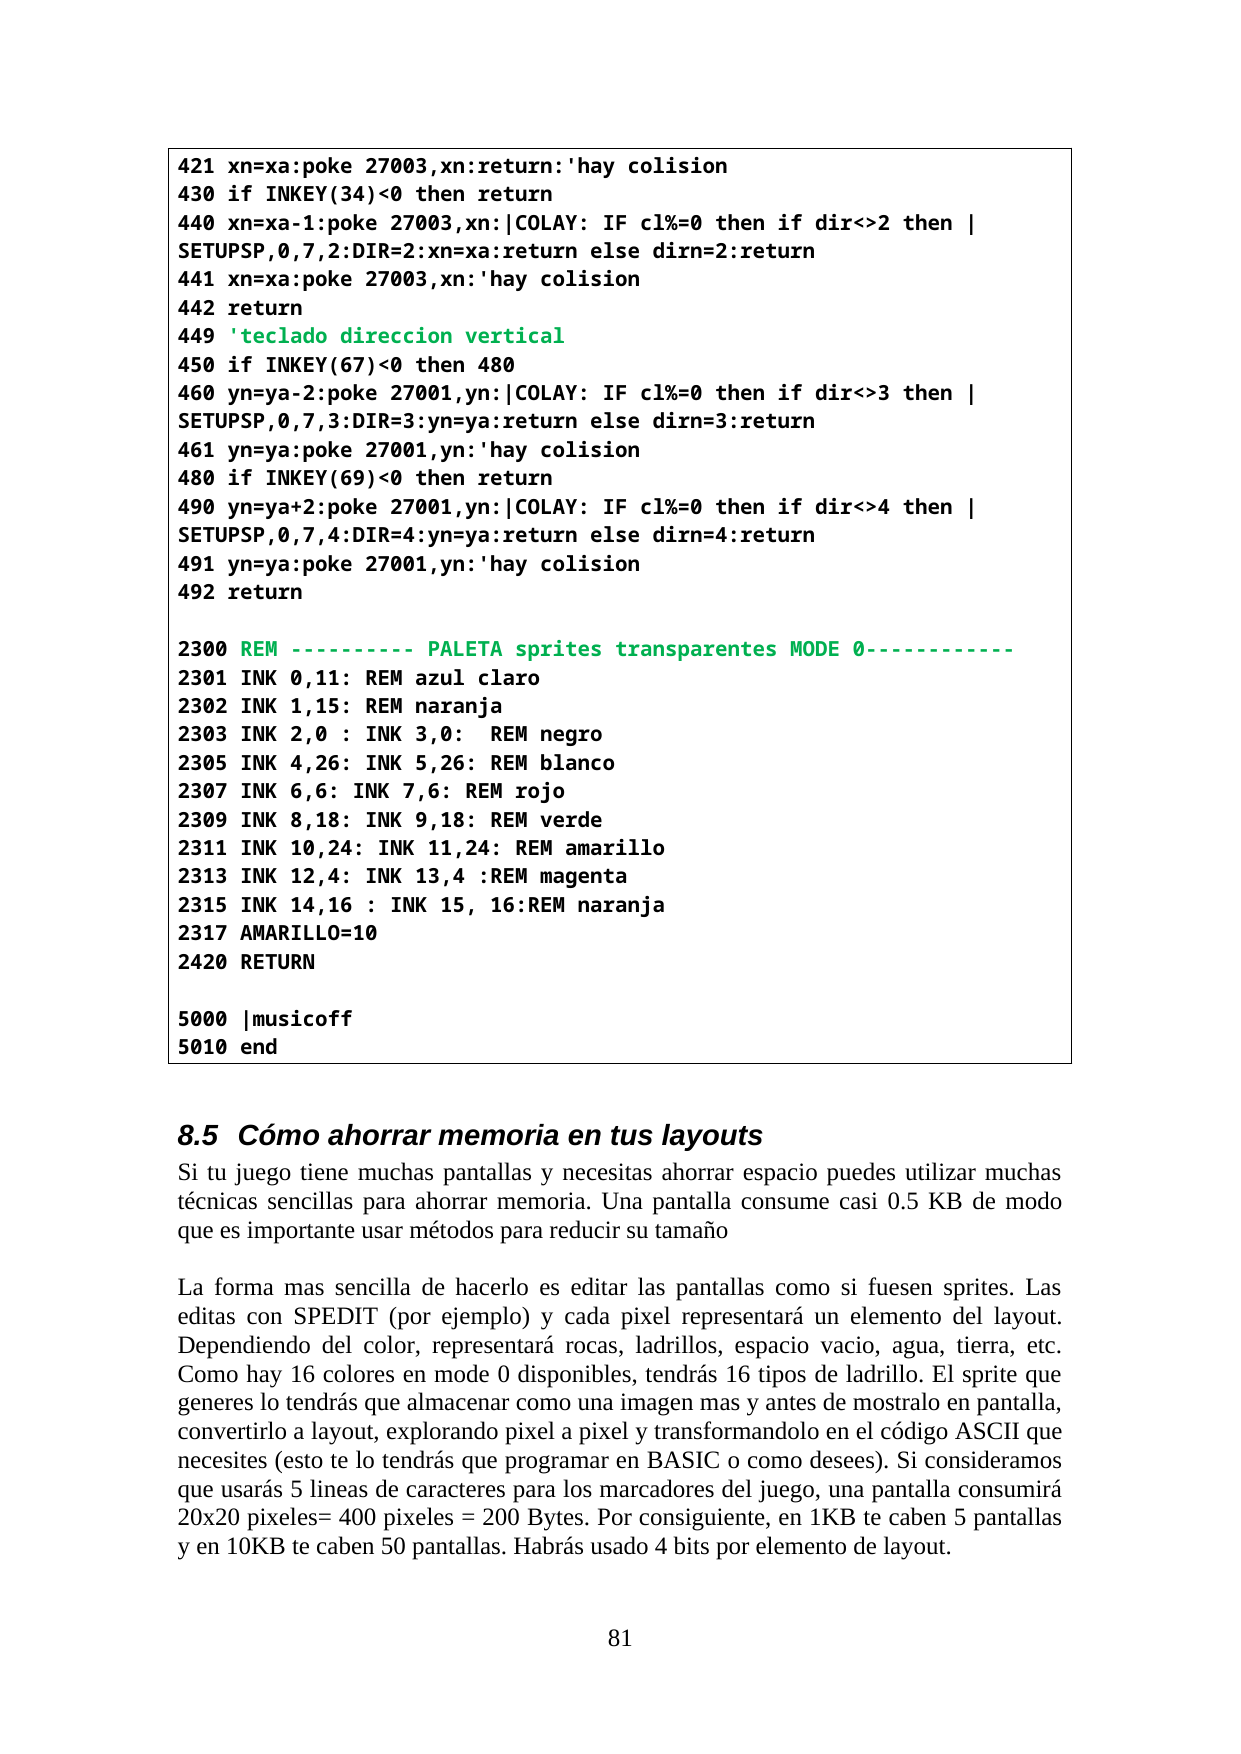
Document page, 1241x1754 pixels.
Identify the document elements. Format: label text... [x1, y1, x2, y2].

text 491 yn=ya:poke 27001,yn:'hay colision [177, 549, 1063, 577]
text 449 'teclado direccion vertical [177, 321, 1063, 350]
text 5010 end [169, 1029, 1071, 1063]
text 490 yn=ya+2:poke 27001,yn:|COLAY: IF cl%=0 then if dir<>4 then |SETUPSP,0,7,4:DIR=4:yn=ya:return else dirn=4:return [177, 492, 1063, 549]
text 450 if INKEY(67)<0 then 480 [177, 350, 1063, 378]
text 2307 INK 6,6: INK 7,6: REM rojo [177, 776, 1063, 805]
text 480 if INKEY(69)<0 then return [177, 463, 1063, 492]
text La forma mas sencilla de hacerlo es editar las pantallas como si fuesen sprites. Las editas con SPEDIT (por ejemplo) y cada pixel representará un elemento del layout. Dependiendo del color, representará rocas, ladrillos, espacio vacio, agua, tierra, etc. Como hay 16 colores en mode 0 disponibles, tendrás 16 tipos de ladrillo. El sprite que generes lo tendrás que almacenar como una imagen mas y antes de mostralo en pantalla, convertirlo a layout, explorando pixel a pixel y transformandolo en el código ASCII que necesites (esto te lo tendrás que programar en BASIC o como desees). Si consideramos que usarás 5 lineas de caracteres para los marcadores del juego, una pantalla consumirá 20x20 pixeles= 400 pixeles = 200 Bytes. Por consiguiente, en 1KB te caben 5 pantallas y en 10KB te caben 50 pantallas. Habrás usado 4 bits por elemento de layout. [177, 1272, 1063, 1560]
text 461 yn=ya:poke 27001,yn:'hay colision [177, 435, 1063, 463]
text 492 return [177, 577, 1063, 606]
text 2305 INK 4,26: INK 5,26: REM blanco [177, 748, 1063, 776]
text 460 yn=ya-2:poke 27001,yn:|COLAY: IF cl%=0 then if dir<>3 then |SETUPSP,0,7,3:DIR=3:yn=ya:return else dirn=3:return [177, 378, 1063, 435]
subtitle Cómo ahorrar memoria en tus layouts [177, 1118, 1063, 1151]
text 2420 RETURN [177, 947, 1063, 975]
text 441 xn=xa:poke 27003,xn:'hay colision [177, 264, 1063, 293]
text 2311 INK 10,24: INK 11,24: REM amarillo [177, 833, 1063, 862]
text 2302 INK 1,15: REM naranja [177, 691, 1063, 719]
text 440 xn=xa-1:poke 27003,xn:|COLAY: IF cl%=0 then if dir<>2 then |SETUPSP,0,7,2:DIR=2:xn=xa:return else dirn=2:return [177, 208, 1063, 264]
text 2317 AMARILLO=10 [177, 918, 1063, 947]
text 2315 INK 14,16 : INK 15, 16:REM naranja [177, 890, 1063, 918]
text 2303 INK 2,0 : INK 3,0: REM negro [177, 719, 1063, 748]
text 2300 REM ---------- PALETA sprites transparentes MODE 0------------ [177, 634, 1063, 663]
text 442 return [177, 293, 1063, 321]
text 421 xn=xa:poke 27003,xn:return:'hay colision [169, 149, 1071, 179]
text 2301 INK 0,11: REM azul claro [177, 663, 1063, 691]
text Si tu juego tiene muchas pantallas y necesitas ahorrar espacio puedes utilizar muchas técnicas sencillas para ahorrar memoria. Una pantalla consume casi 0.5 KB de modo que es importante usar métodos para reducir su tamaño [177, 1157, 1063, 1244]
text 430 if INKEY(34)<0 then return [177, 179, 1063, 208]
text 5000 |musicoff [177, 1004, 1063, 1029]
text 2309 INK 8,18: INK 9,18: REM verde [177, 805, 1063, 833]
text 2313 INK 12,4: INK 13,4 :REM magenta [177, 862, 1063, 890]
